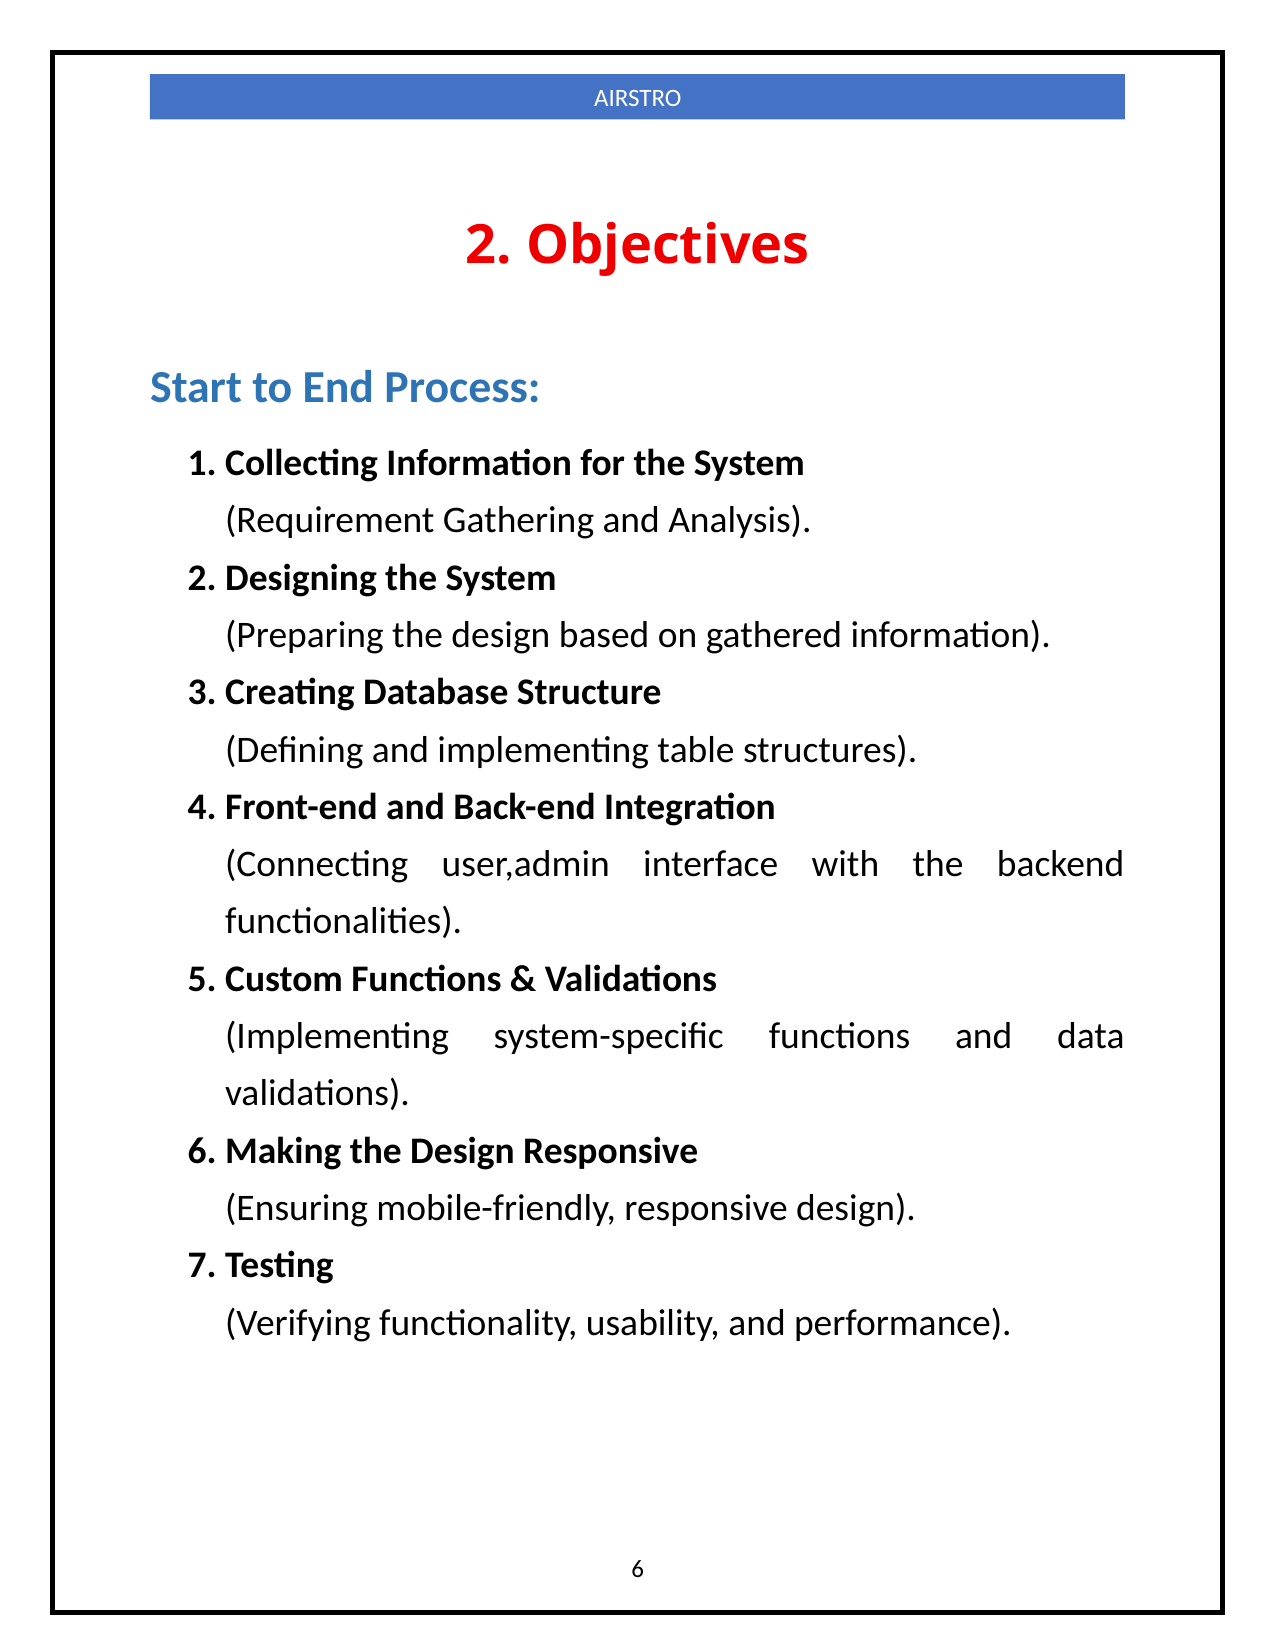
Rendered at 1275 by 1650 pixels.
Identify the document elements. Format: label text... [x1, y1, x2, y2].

list (Defining and implementing table structures). [225, 726, 1125, 771]
list (Implementing system-specific functions and data validations). [225, 1012, 1125, 1115]
list (Ensuring mobile-friendly, responsive design). [225, 1184, 1125, 1230]
list (Verifying functionality, usability, and performance). [225, 1298, 1125, 1344]
list (Connecting user,admin interface with the backend functionalities). [225, 840, 1125, 943]
list (Preparing the design based on gathered information). [225, 611, 1125, 657]
text Start to End Process: [150, 358, 1125, 414]
list Front-end and Back-end Integration [187, 783, 1125, 829]
list Testing [187, 1241, 1125, 1287]
list Making the Design Responsive [187, 1127, 1125, 1172]
list Collecting Information for the System [187, 439, 1125, 485]
text 2. Objectives [150, 216, 1125, 275]
list (Requirement Gathering and Analysis). [225, 496, 1125, 542]
list Designing the System [187, 554, 1125, 599]
list Custom Functions & Validations [187, 955, 1125, 1001]
list Creating Database Structure [187, 668, 1125, 714]
